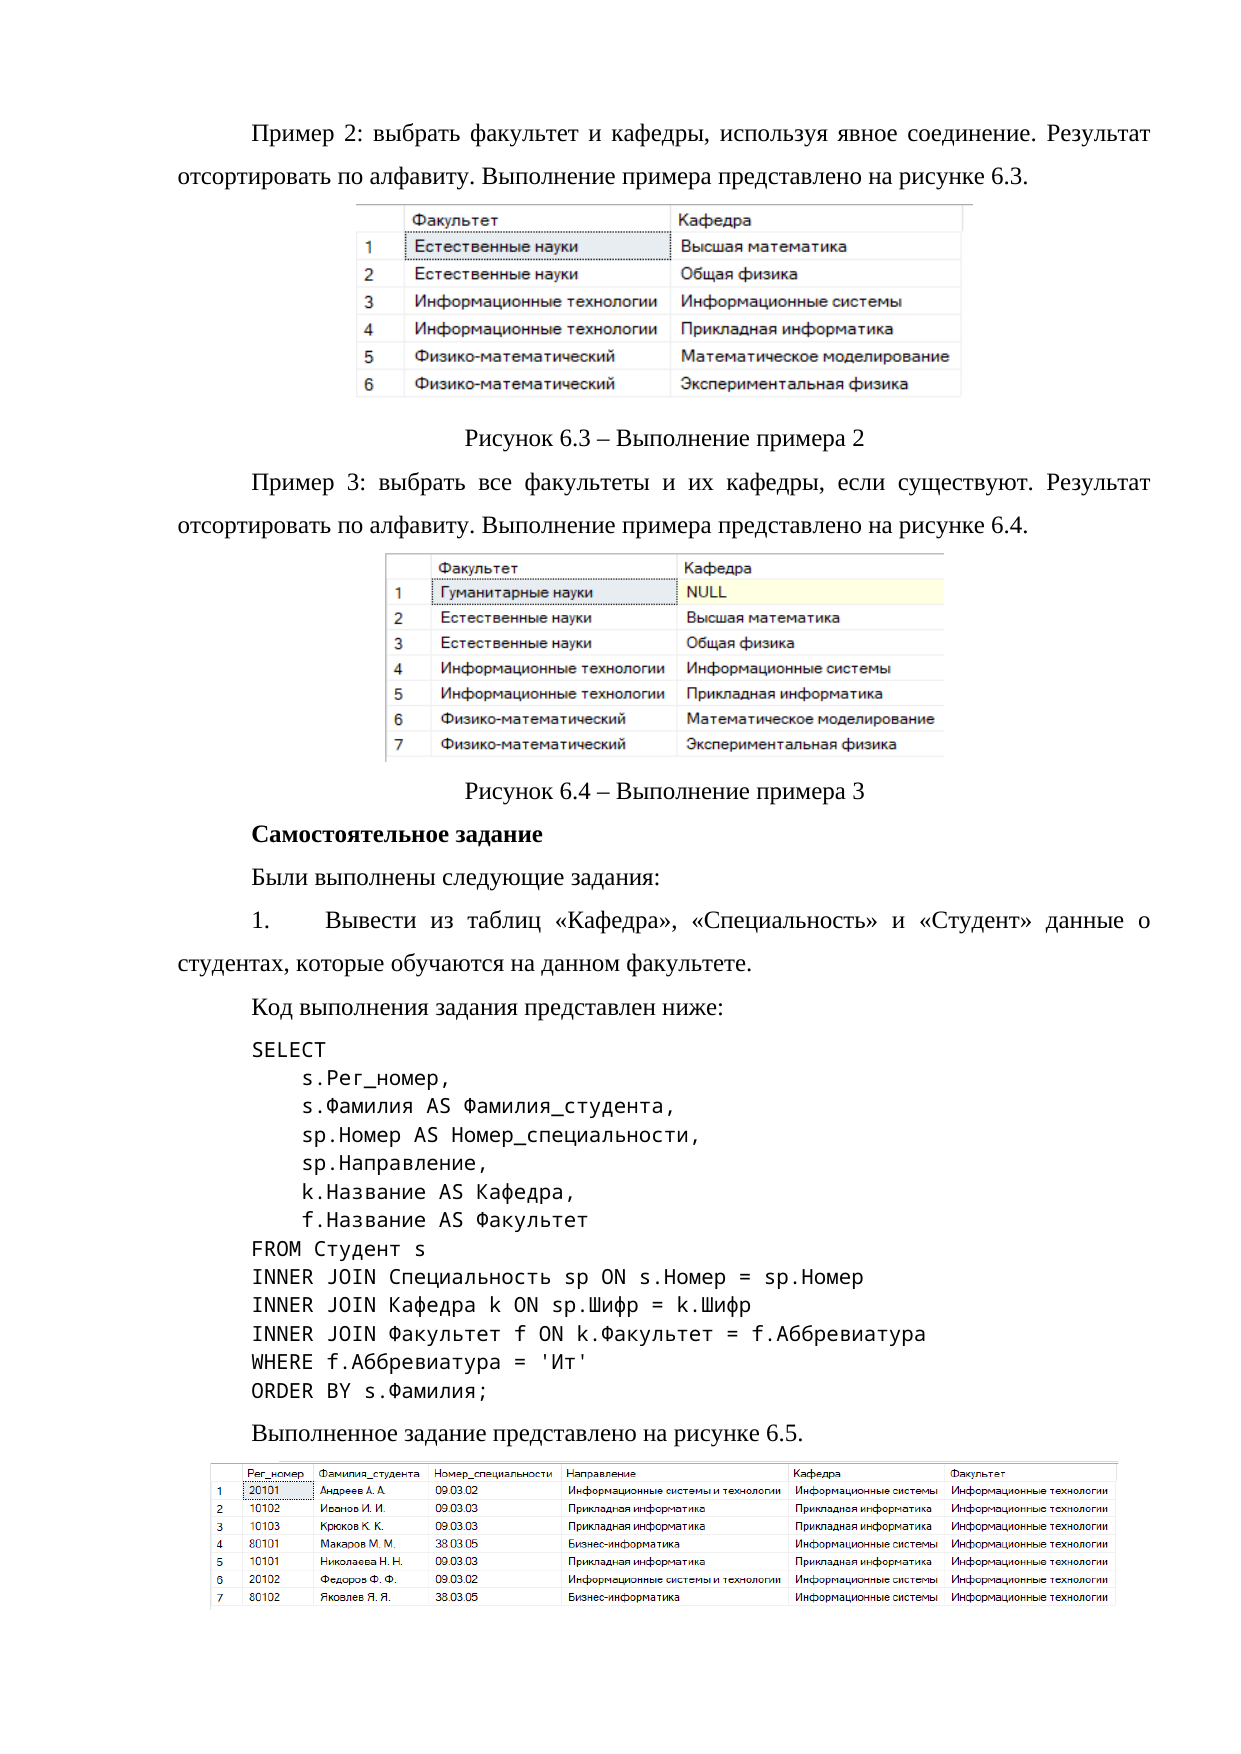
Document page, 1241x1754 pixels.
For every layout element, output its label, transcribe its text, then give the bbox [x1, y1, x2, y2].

list Пример 2: выбрать факультет и кафедры, используя явное соединение. Результат отсортировать по алфавиту. Выполнение примера представлено на рисунке 6.3. [177, 118, 1152, 190]
list Рисунок 6.3 – Выполнение примера 2 [177, 423, 1152, 452]
text WHERE f.Аббревиатура = 'Ит' [251, 1347, 1152, 1376]
text INNER JOIN Кафедра k ON sp.Шифр = k.Шифр [251, 1291, 1152, 1319]
text SELECT [251, 1035, 1152, 1063]
list Вывести из таблиц «Кафедра», «Специальность» и «Студент» данные о студентах, которые обучаются на данном факультете. [177, 905, 1152, 977]
list Пример 3: выбрать все факультеты и их кафедры, если существуют. Результат отсортировать по алфавиту. Выполнение примера представлено на рисунке 6.4. [177, 467, 1152, 538]
text INNER JOIN Факультет f ON k.Факультет = f.Аббревиатура [251, 1319, 1152, 1347]
text FROM Студент s [251, 1234, 1152, 1262]
picture [210, 1461, 1119, 1610]
text sp.Направление, [251, 1148, 1152, 1177]
text s.Рег_номер, [251, 1063, 1152, 1092]
text Код выполнения задания представлен ниже: [177, 992, 1152, 1020]
text INNER JOIN Специальность sp ON s.Номер = sp.Номер [251, 1262, 1152, 1291]
text s.Фамилия AS Фамилия_студента, [251, 1092, 1152, 1120]
text k.Название AS Кафедра, [251, 1177, 1152, 1205]
list Были выполнены следующие задания: [251, 862, 1152, 891]
text f.Название AS Факультет [251, 1205, 1152, 1234]
text ORDER BY s.Фамилия; [251, 1376, 1152, 1404]
picture [384, 552, 945, 762]
list Рисунок 6.4 – Выполнение примера 3 [177, 776, 1152, 805]
list Самостоятельное задание [177, 819, 1152, 848]
picture [356, 204, 973, 410]
text Выполненное задание представлено на рисунке 6.5. [177, 1418, 1152, 1447]
text sp.Номер AS Номер_специальности, [251, 1120, 1152, 1148]
